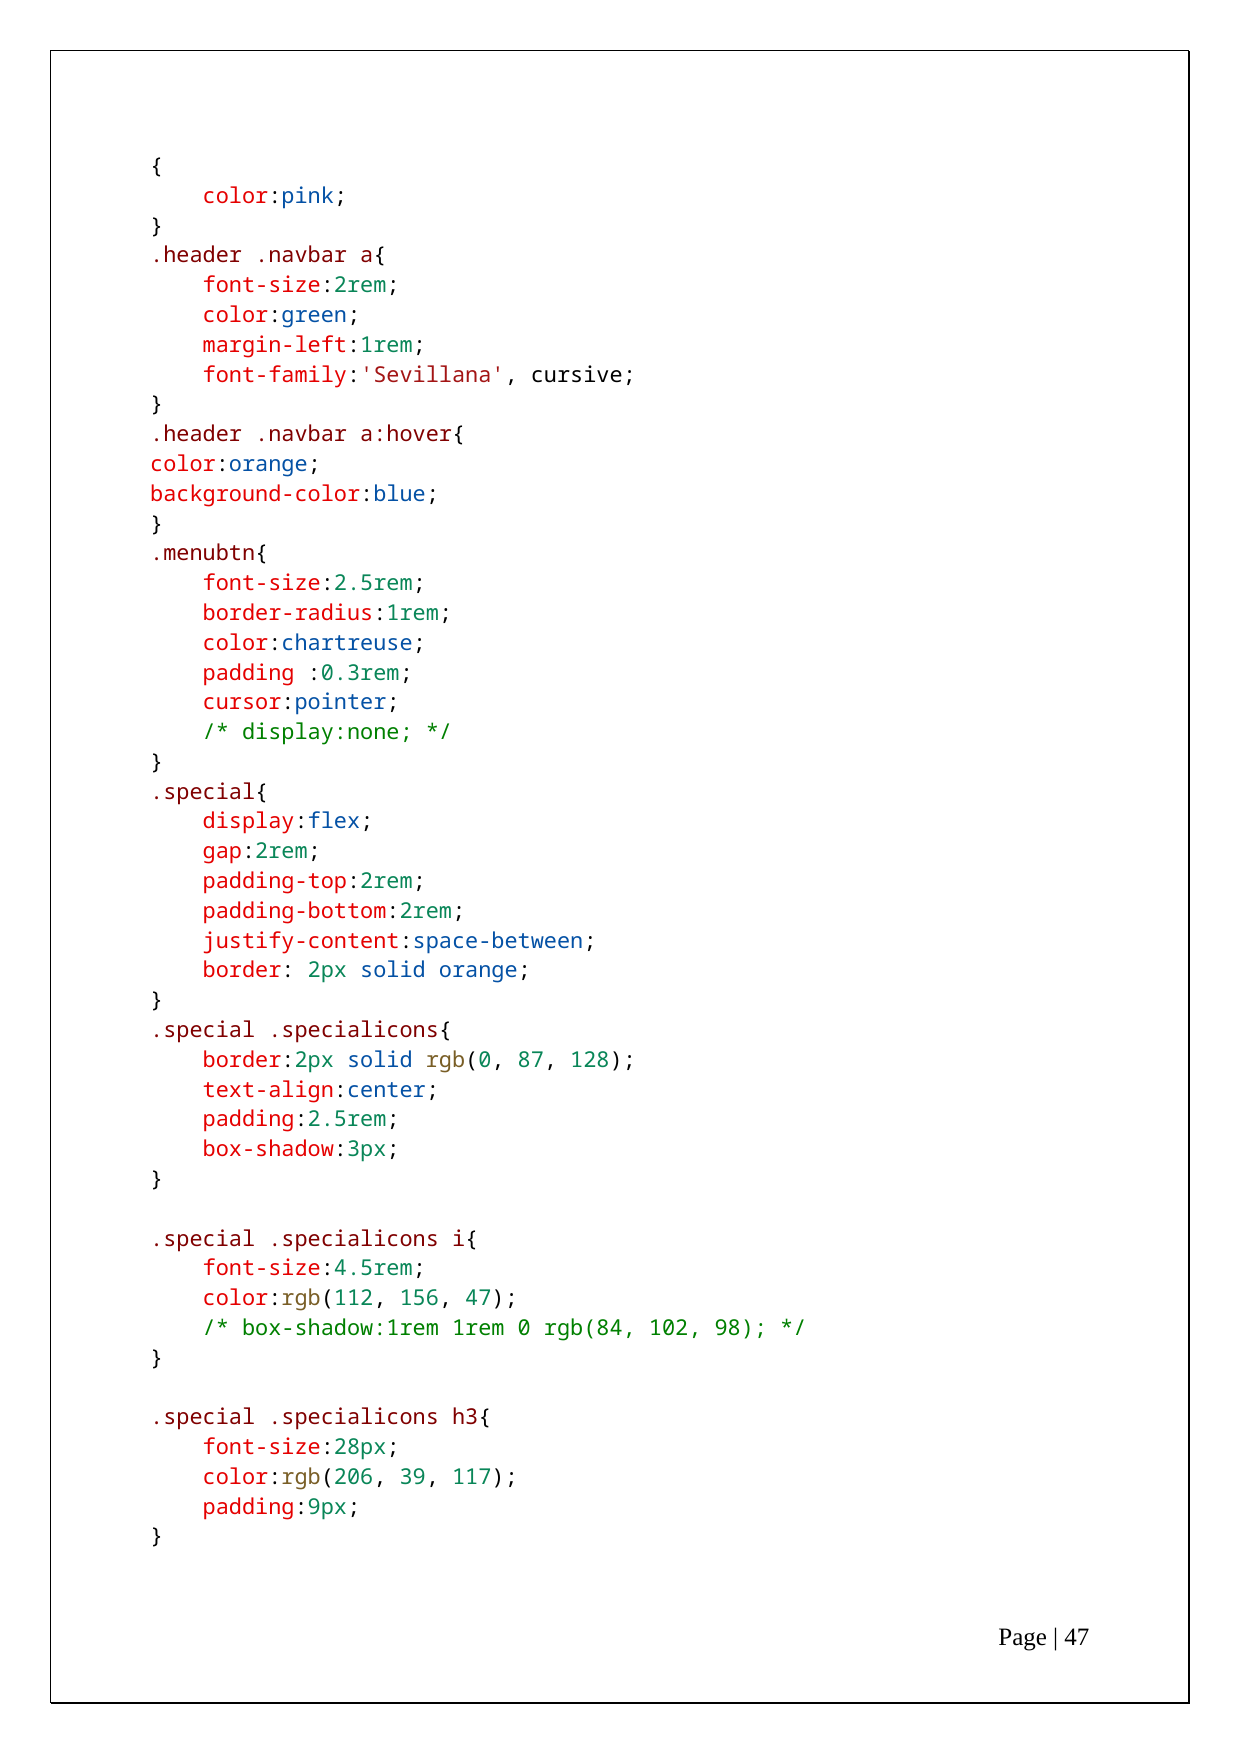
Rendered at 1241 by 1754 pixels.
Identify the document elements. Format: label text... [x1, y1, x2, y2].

text font-size:2.5rem; [150, 567, 1089, 597]
text color:orange; [150, 448, 1089, 478]
text padding:2.5rem; [150, 1103, 1089, 1133]
text color:green; [150, 299, 1089, 329]
text border:2px solid rgb(0, 87, 128); [150, 1044, 1089, 1073]
text } [150, 1163, 1089, 1193]
text } [150, 1342, 1089, 1371]
text } [150, 984, 1089, 1014]
text color:chartreuse; [150, 627, 1089, 656]
text } [150, 507, 1089, 537]
text gap:2rem; [150, 835, 1089, 865]
text .menubtn{ [150, 537, 1089, 567]
text } [150, 1520, 1089, 1550]
text .header .navbar a:hover{ [150, 418, 1089, 448]
text box-shadow:3px; [150, 1133, 1089, 1163]
text color:pink; [150, 180, 1089, 209]
text cursor:pointer; [150, 686, 1089, 716]
text display:flex; [150, 805, 1089, 835]
text margin-left:1rem; [150, 329, 1089, 358]
text padding :0.3rem; [150, 656, 1089, 686]
text color:rgb(112, 156, 47); [150, 1282, 1089, 1312]
text font-size:2rem; [150, 269, 1089, 299]
text .special .specialicons h3{ [150, 1401, 1089, 1431]
text padding-top:2rem; [150, 865, 1089, 895]
text .special .specialicons i{ [150, 1222, 1089, 1252]
text .special{ [150, 776, 1089, 805]
text font-size:28px; [150, 1431, 1089, 1461]
text font-family:'Sevillana', cursive; [150, 358, 1089, 388]
text .special .specialicons{ [150, 1014, 1089, 1044]
text } [150, 746, 1089, 776]
text .header .navbar a{ [150, 239, 1089, 269]
text justify-content:space-between; [150, 924, 1089, 954]
text } [150, 388, 1089, 418]
text text-align:center; [150, 1073, 1089, 1103]
text border-radius:1rem; [150, 597, 1089, 627]
text padding:9px; [150, 1491, 1089, 1520]
text { [150, 150, 1089, 180]
text border: 2px solid orange; [150, 954, 1089, 984]
text background-color:blue; [150, 478, 1089, 507]
text font-size:4.5rem; [150, 1252, 1089, 1282]
text /* box-shadow:1rem 1rem 0 rgb(84, 102, 98); */ [150, 1312, 1089, 1342]
text color:rgb(206, 39, 117); [150, 1461, 1089, 1491]
text /* display:none; */ [150, 716, 1089, 746]
text padding-bottom:2rem; [150, 895, 1089, 924]
text } [150, 209, 1089, 239]
